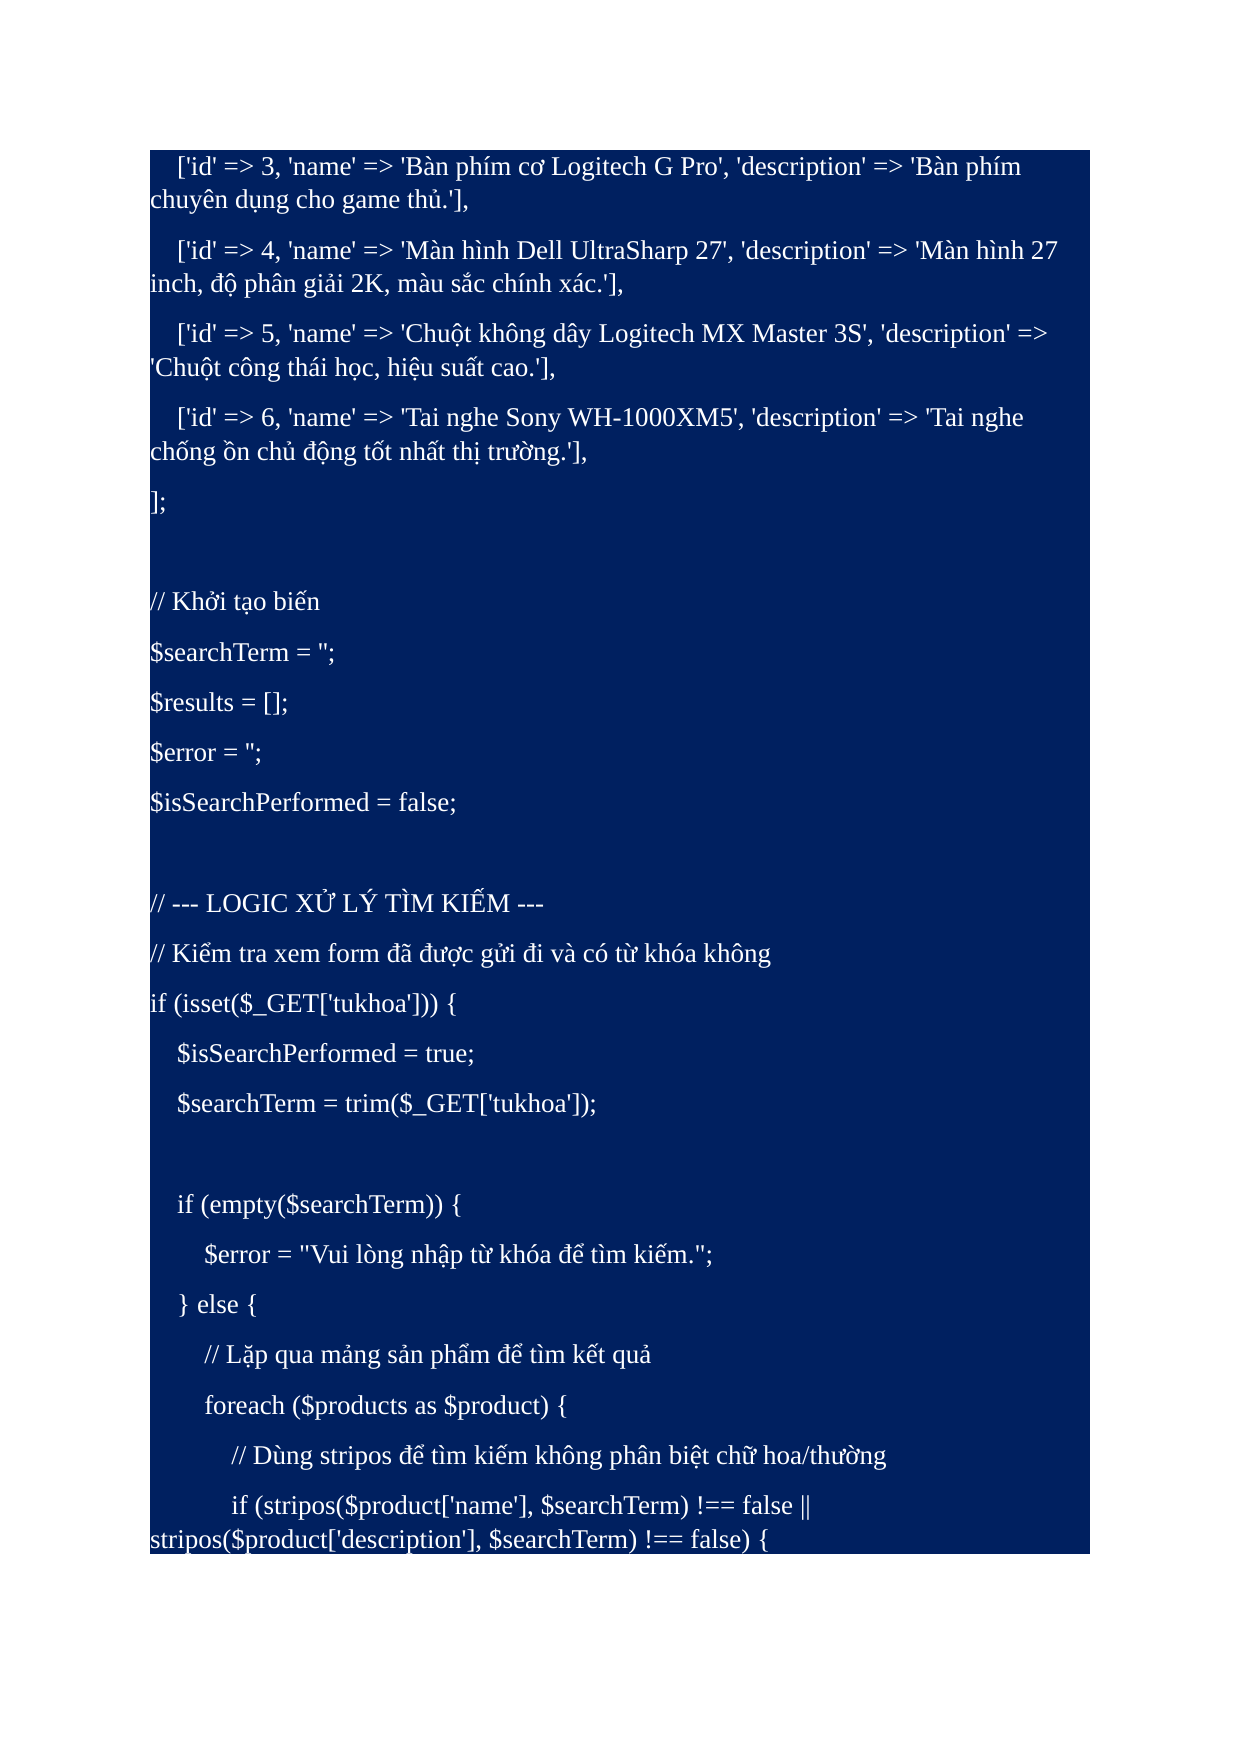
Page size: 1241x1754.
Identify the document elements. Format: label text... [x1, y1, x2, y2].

text ['id' => 6, 'name' => 'Tai nghe Sony WH-1000XM5', 'description' => 'Tai nghe chống ồn chủ động tốt nhất thị trường.'], [150, 401, 1090, 466]
text if (empty($searchTerm)) { [150, 1188, 1090, 1219]
text // --- LOGIC XỬ LÝ TÌM KIẾM --- [150, 887, 1090, 918]
text if (isset($_GET['tukhoa'])) { [150, 987, 1090, 1018]
text ]; [150, 485, 1090, 516]
text ['id' => 3, 'name' => 'Bàn phím cơ Logitech G Pro', 'description' => 'Bàn phím chuyên dụng cho game thủ.'], [150, 150, 1090, 215]
text $searchTerm = ''; [150, 636, 1090, 667]
text ['id' => 4, 'name' => 'Màn hình Dell UltraSharp 27', 'description' => 'Màn hình 27 inch, độ phân giải 2K, màu sắc chính xác.'], [150, 234, 1090, 298]
text $error = "Vui lòng nhập từ khóa để tìm kiếm."; [150, 1238, 1090, 1269]
text ['id' => 5, 'name' => 'Chuột không dây Logitech MX Master 3S', 'description' => 'Chuột công thái học, hiệu suất cao.'], [150, 317, 1090, 382]
text // Lặp qua mảng sản phẩm để tìm kết quả [150, 1338, 1090, 1370]
text // Khởi tạo biến [150, 585, 1090, 617]
text if (stripos($product['name'], $searchTerm) !== false || stripos($product['description'], $searchTerm) !== false) { [150, 1489, 1090, 1554]
text $isSearchPerformed = true; [150, 1037, 1090, 1068]
text // Dùng stripos để tìm kiếm không phân biệt chữ hoa/thường [150, 1439, 1090, 1470]
text $searchTerm = trim($_GET['tukhoa']); [150, 1087, 1090, 1119]
text // Kiểm tra xem form đã được gửi đi và có từ khóa không [150, 937, 1090, 968]
text foreach ($products as $product) { [150, 1389, 1090, 1420]
text $error = ''; [150, 736, 1090, 767]
text $results = []; [150, 686, 1090, 717]
text } else { [150, 1288, 1090, 1319]
text $isSearchPerformed = false; [150, 786, 1090, 817]
